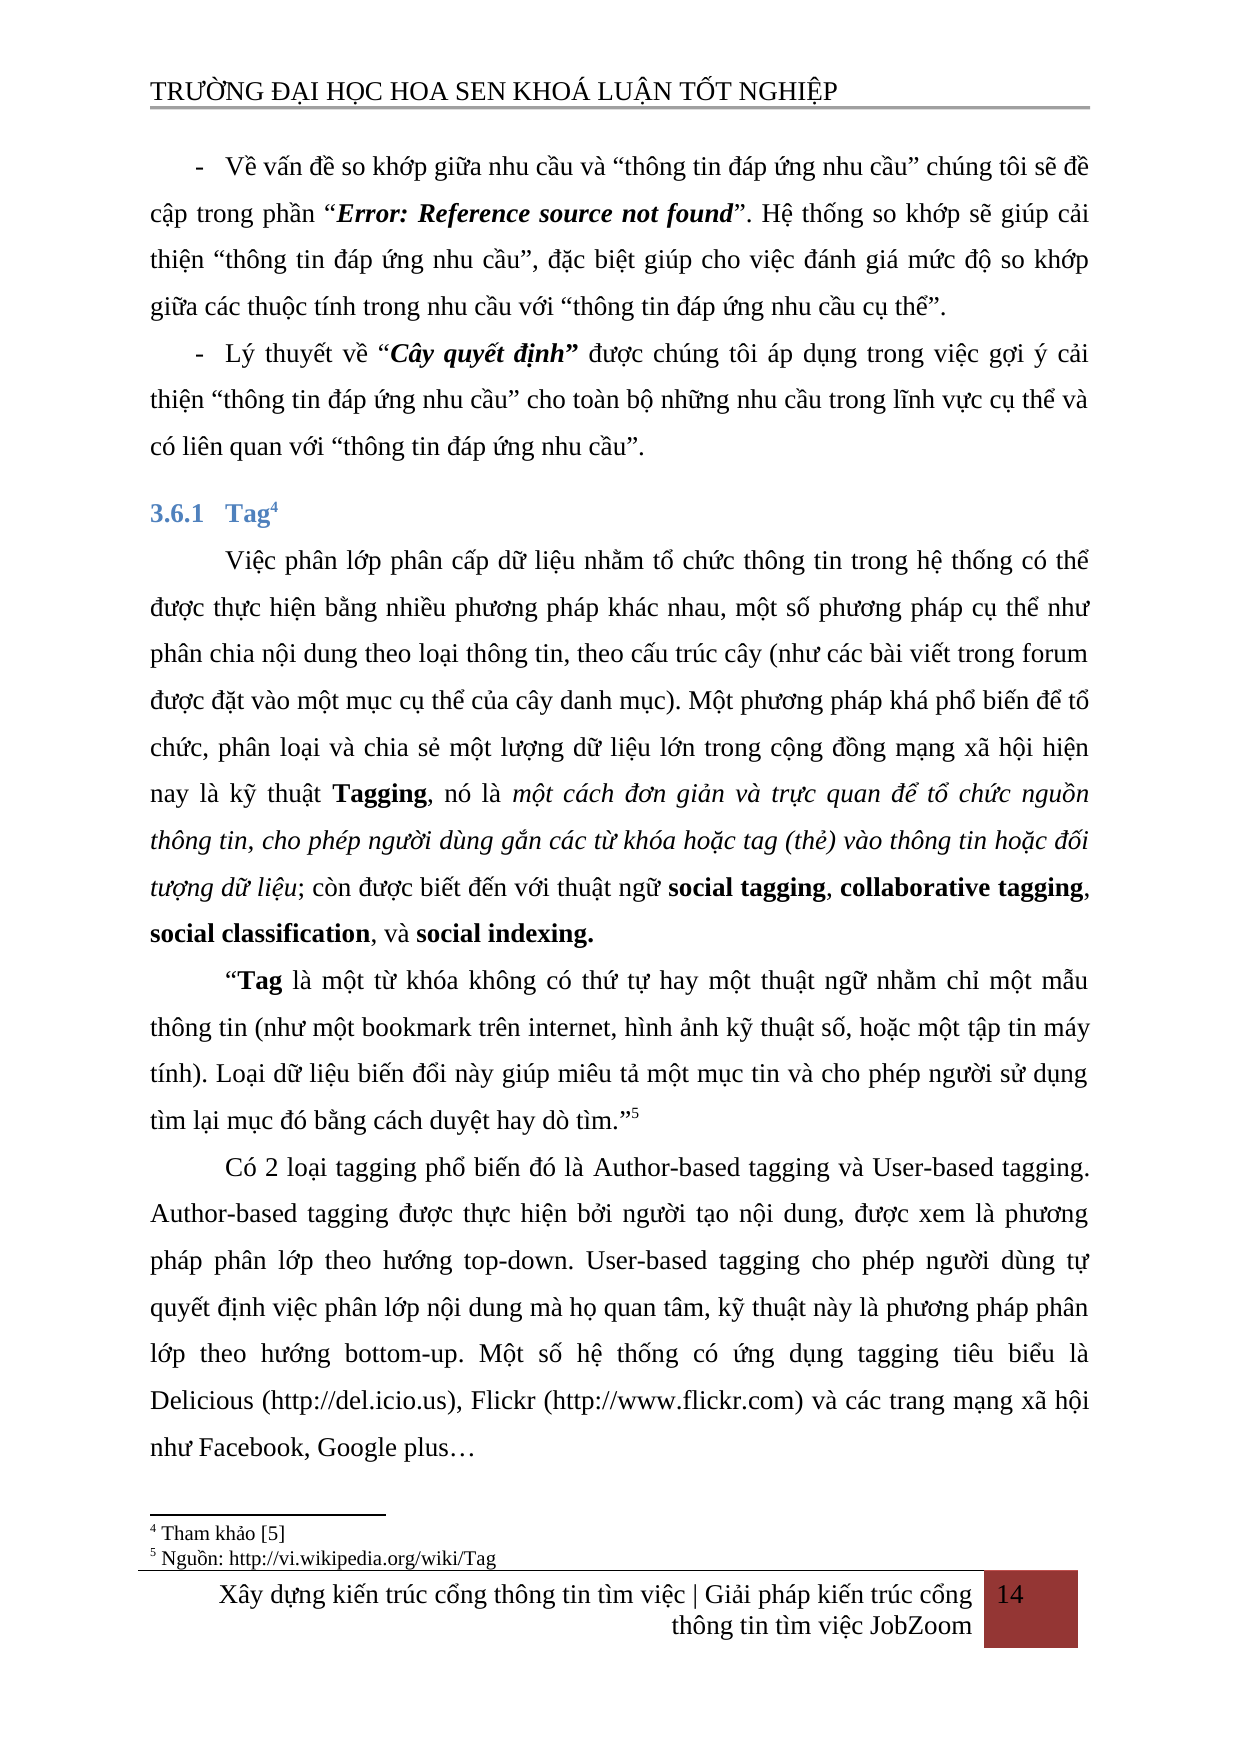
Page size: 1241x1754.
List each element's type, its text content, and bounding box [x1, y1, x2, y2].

text Việc phân lớp phân cấp dữ liệu nhằm tổ chức thông tin trong hệ thống có thể được thực hiện bằng nhiều phương pháp khác nhau, một số phương pháp cụ thể như phân chia nội dung theo loại thông tin, theo cấu trúc cây (như các bài viết trong forum được đặt vào một mục cụ thể của cây danh mục). Một phương pháp khá phổ biến để tổ chức, phân loại và chia sẻ một lượng dữ liệu lớn trong cộng đồng mạng xã hội hiện nay là kỹ thuật Tagging, nó là một cách đơn giản và trực quan để tổ chức nguồn thông tin, cho phép người dùng gắn các từ khóa hoặc tag (thẻ) vào thông tin hoặc đối tượng dữ liệu; còn được biết đến với thuật ngữ social tagging, collaborative tagging, social classification, và social indexing. [150, 544, 1090, 949]
text Có 2 loại tagging phổ biến đó là Author-based tagging và User-based tagging. Author-based tagging được thực hiện bởi người tạo nội dung, được xem là phương pháp phân lớp theo hướng top-down. User-based tagging cho phép người dùng tự quyết định việc phân lớp nội dung mà họ quan tâm, kỹ thuật này là phương pháp phân lớp theo hướng bottom-up. Một số hệ thống có ứng dụng tagging tiêu biểu là Delicious (http://del.icio.us), Flickr (http://www.flickr.com) và các trang mạng xã hội như Facebook, Google plus… [150, 1151, 1090, 1462]
subtitle Tag [150, 497, 1090, 529]
text “Tag là một từ khóa không có thứ tự hay một thuật ngữ nhằm chỉ một mẫu thông tin (như một bookmark trên internet, hình ảnh kỹ thuật số, hoặc một tập tin máy tính). Loại dữ liệu biến đổi này giúp miêu tả một mục tin và cho phép người sử dụng tìm lại mục đó bằng cách duyệt hay dò tìm.” [150, 964, 1090, 1135]
list Lý thuyết về “Cây quyết định” được chúng tôi áp dụng trong việc gợi ý cải thiện “thông tin đáp ứng nhu cầu” cho toàn bộ những nhu cầu trong lĩnh vực cụ thể và có liên quan với “thông tin đáp ứng nhu cầu”. [150, 337, 1090, 461]
